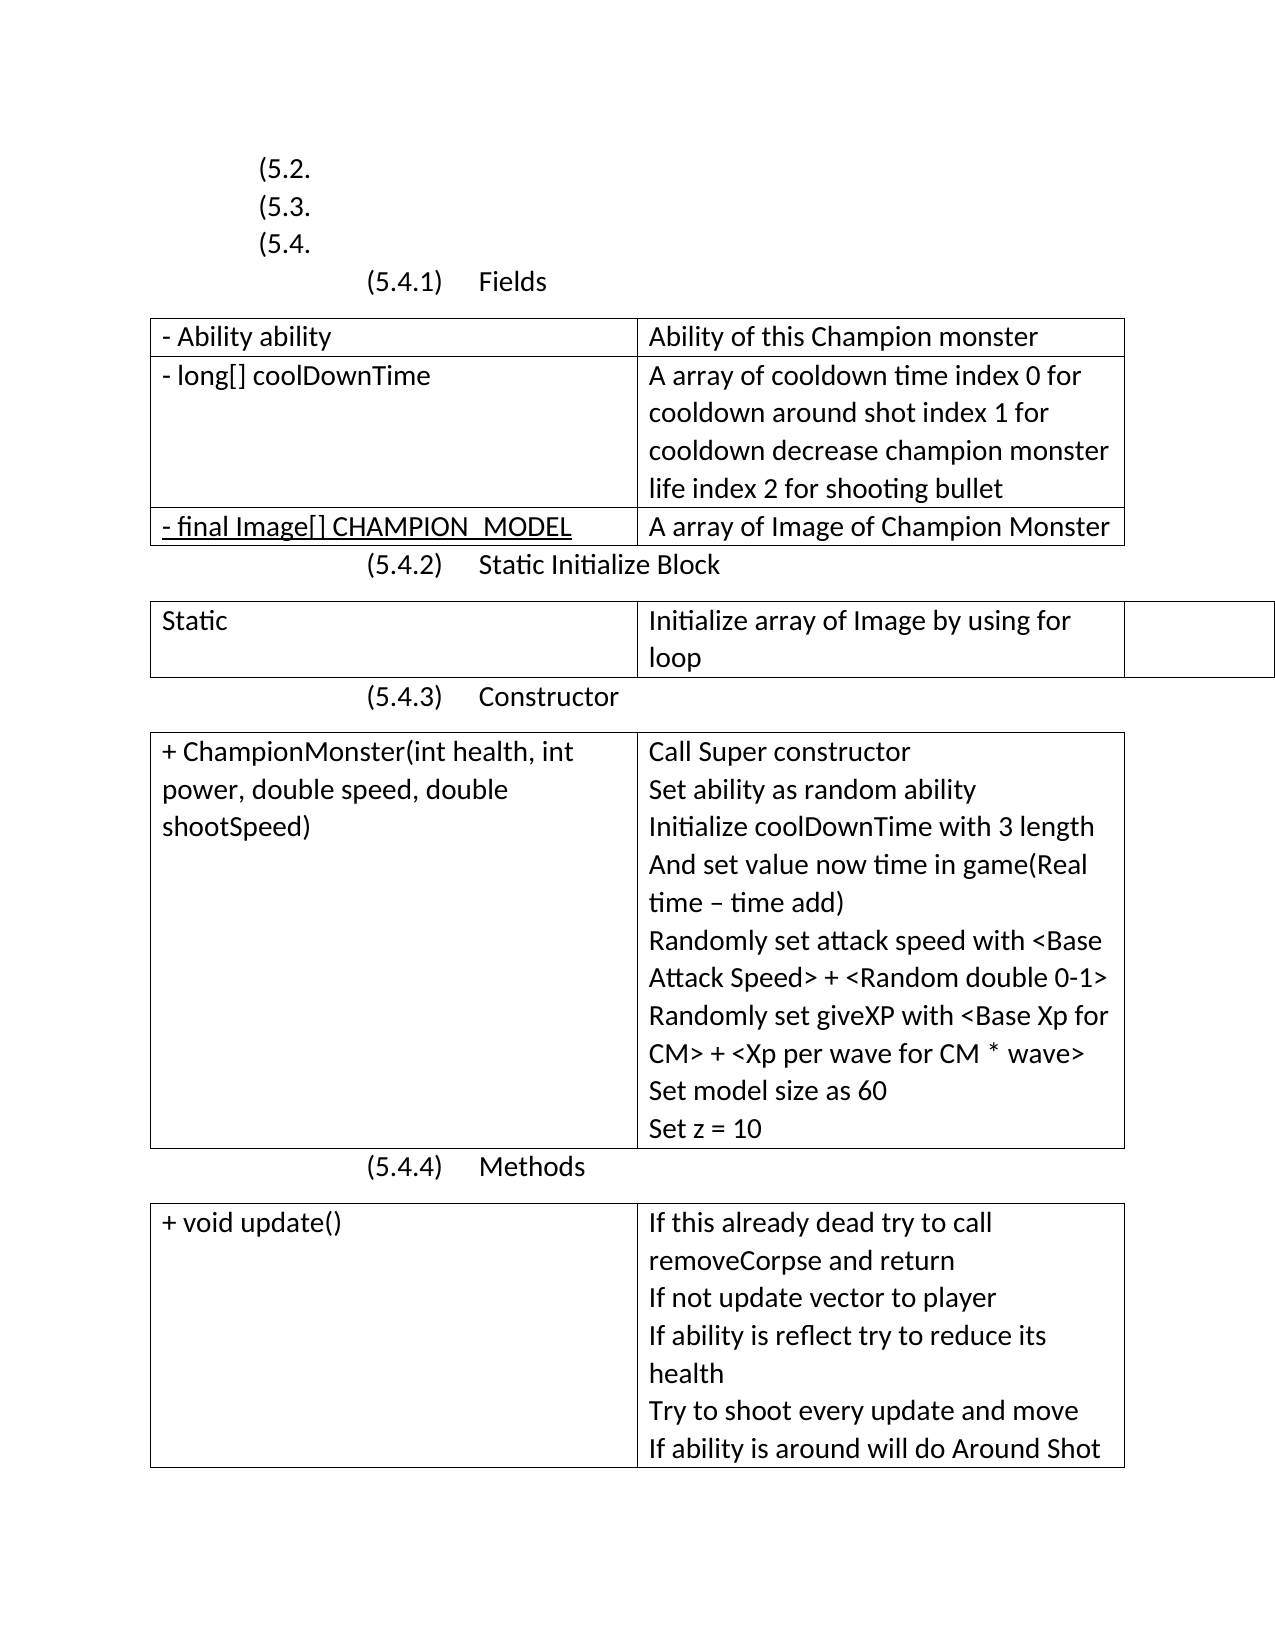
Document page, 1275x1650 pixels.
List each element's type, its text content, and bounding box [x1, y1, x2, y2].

table_header - Ability ability [151, 319, 637, 356]
table_header If this already dead try to call removeCorpse and return If not update vector to player If ability is reflect try to reduce its health Try to shoot every update and move If ability is around will do Around Shot [638, 1204, 1124, 1467]
table_header Initialize array of Image by using for loop [638, 602, 1124, 677]
table_header Static [151, 602, 637, 677]
table_header + ChampionMonster(int health, int power, double speed, double shootSpeed) [151, 733, 637, 1147]
table_header Call Super constructor Set ability as random ability Initialize coolDownTime with 3 length And set value now time in game(Real time – time add) Randomly set attack speed with <Base Attack Speed> + <Random double 0-1> Randomly set giveXP with <Base Xp for CM> + <Xp per wave for CM * wave> Set model size as 60 Set z = 10 [638, 733, 1124, 1147]
list Methods [366, 1149, 1125, 1184]
table_cell A array of cooldown time index 0 for cooldown around shot index 1 for cooldown decrease champion monster life index 2 for shooting bullet [638, 357, 1124, 507]
table_header + void update() [151, 1204, 637, 1467]
list Fields [366, 263, 1125, 299]
list Constructor [366, 678, 1125, 713]
table_cell - long[] coolDownTime [151, 357, 637, 507]
table_header Ability of this Champion monster [638, 319, 1124, 356]
table_header [1125, 602, 1274, 677]
table_cell A array of Image of Champion Monster [638, 508, 1124, 545]
table_cell - final Image[] CHAMPION_MODEL [151, 508, 637, 545]
list Static Initialize Block [366, 546, 1125, 582]
